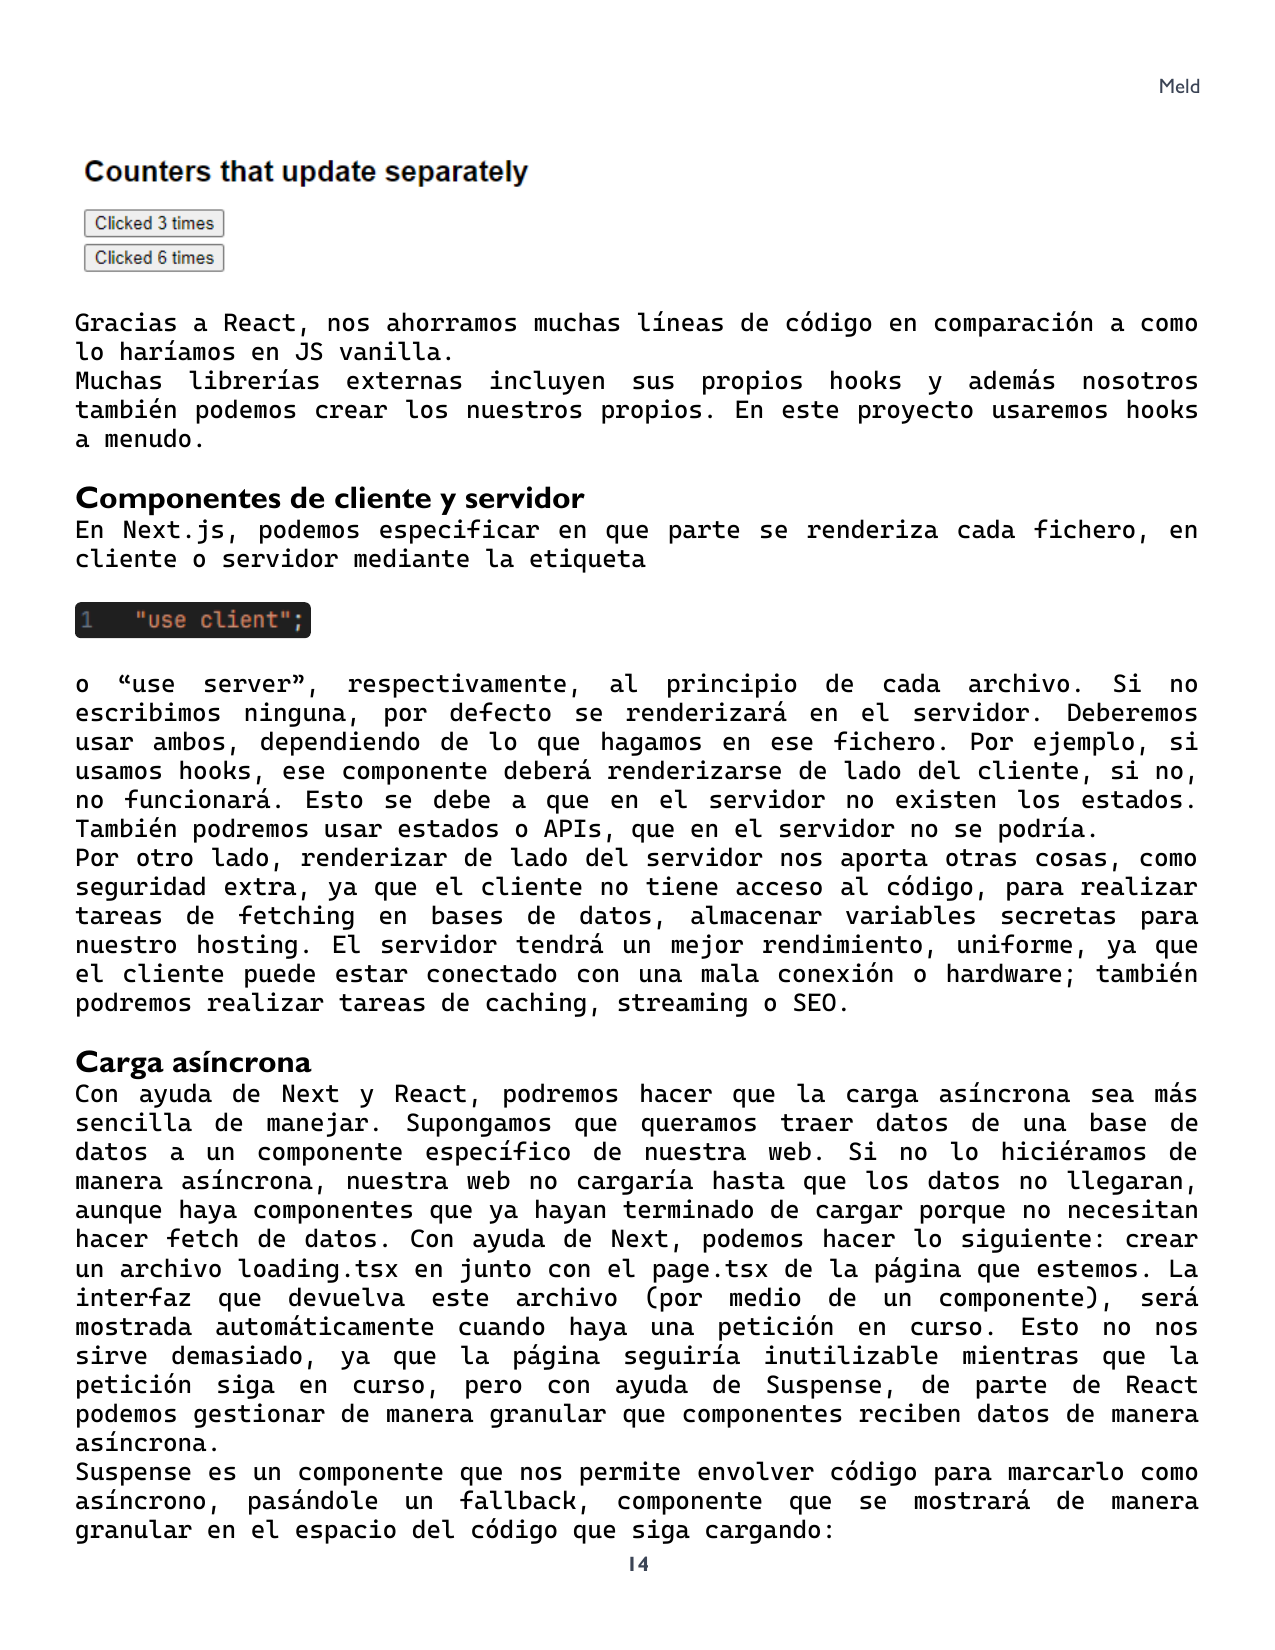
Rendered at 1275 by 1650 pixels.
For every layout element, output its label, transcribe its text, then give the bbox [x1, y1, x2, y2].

text Muchas librerías externas incluyen sus propios hooks y además nosotros también podemos crear los nuestros propios. En este proyecto usaremos hooks a menudo. [75, 366, 1200, 453]
picture [75, 151, 534, 280]
text o “use server”, respectivamente, al principio de cada archivo. Si no escribimos ninguna, por defecto se renderizará en el servidor. Deberemos usar ambos, dependiendo de lo que hagamos en ese fichero. Por ejemplo, si usamos hooks, ese componente deberá renderizarse de lado del cliente, si no, no funcionará. Esto se debe a que en el servidor no existen los estados. También podremos usar estados o APIs, que en el servidor no se podría. [75, 669, 1200, 843]
text Suspense es un componente que nos permite envolver código para marcarlo como asíncrono, pasándole un fallback, componente que se mostrará de manera granular en el espacio del código que siga cargando: [75, 1457, 1200, 1544]
text En Next.js, podemos especificar en que parte se renderiza cada fichero, en cliente o servidor mediante la etiqueta [75, 515, 1200, 573]
picture [75, 602, 311, 639]
text Gracias a React, nos ahorramos muchas líneas de código en comparación a como lo haríamos en JS vanilla. [75, 308, 1200, 366]
subtitle Componentes de cliente y servidor [75, 482, 1200, 515]
text Por otro lado, renderizar de lado del servidor nos aporta otras cosas, como seguridad extra, ya que el cliente no tiene acceso al código, para realizar tareas de fetching en bases de datos, almacenar variables secretas para nuestro hosting. El servidor tendrá un mejor rendimiento, uniforme, ya que el cliente puede estar conectado con una mala conexión o hardware; también podremos realizar tareas de caching, streaming o SEO. [75, 843, 1200, 1018]
text Con ayuda de Next y React, podremos hacer que la carga asíncrona sea más sencilla de manejar. Supongamos que queramos traer datos de una base de datos a un componente específico de nuestra web. Si no lo hiciéramos de manera asíncrona, nuestra web no cargaría hasta que los datos no llegaran, aunque haya componentes que ya hayan terminado de cargar porque no necesitan hacer fetch de datos. Con ayuda de Next, podemos hacer lo siguiente: crear un archivo loading.tsx en junto con el page.tsx de la página que estemos. La interfaz que devuelva este archivo (por medio de un componente), será mostrada automáticamente cuando haya una petición en curso. Esto no nos sirve demasiado, ya que la página seguiría inutilizable mientras que la petición siga en curso, pero con ayuda de Suspense, de parte de React podemos gestionar de manera granular que componentes reciben datos de manera asíncrona. [75, 1079, 1200, 1457]
subtitle Carga asíncrona [75, 1047, 1200, 1079]
